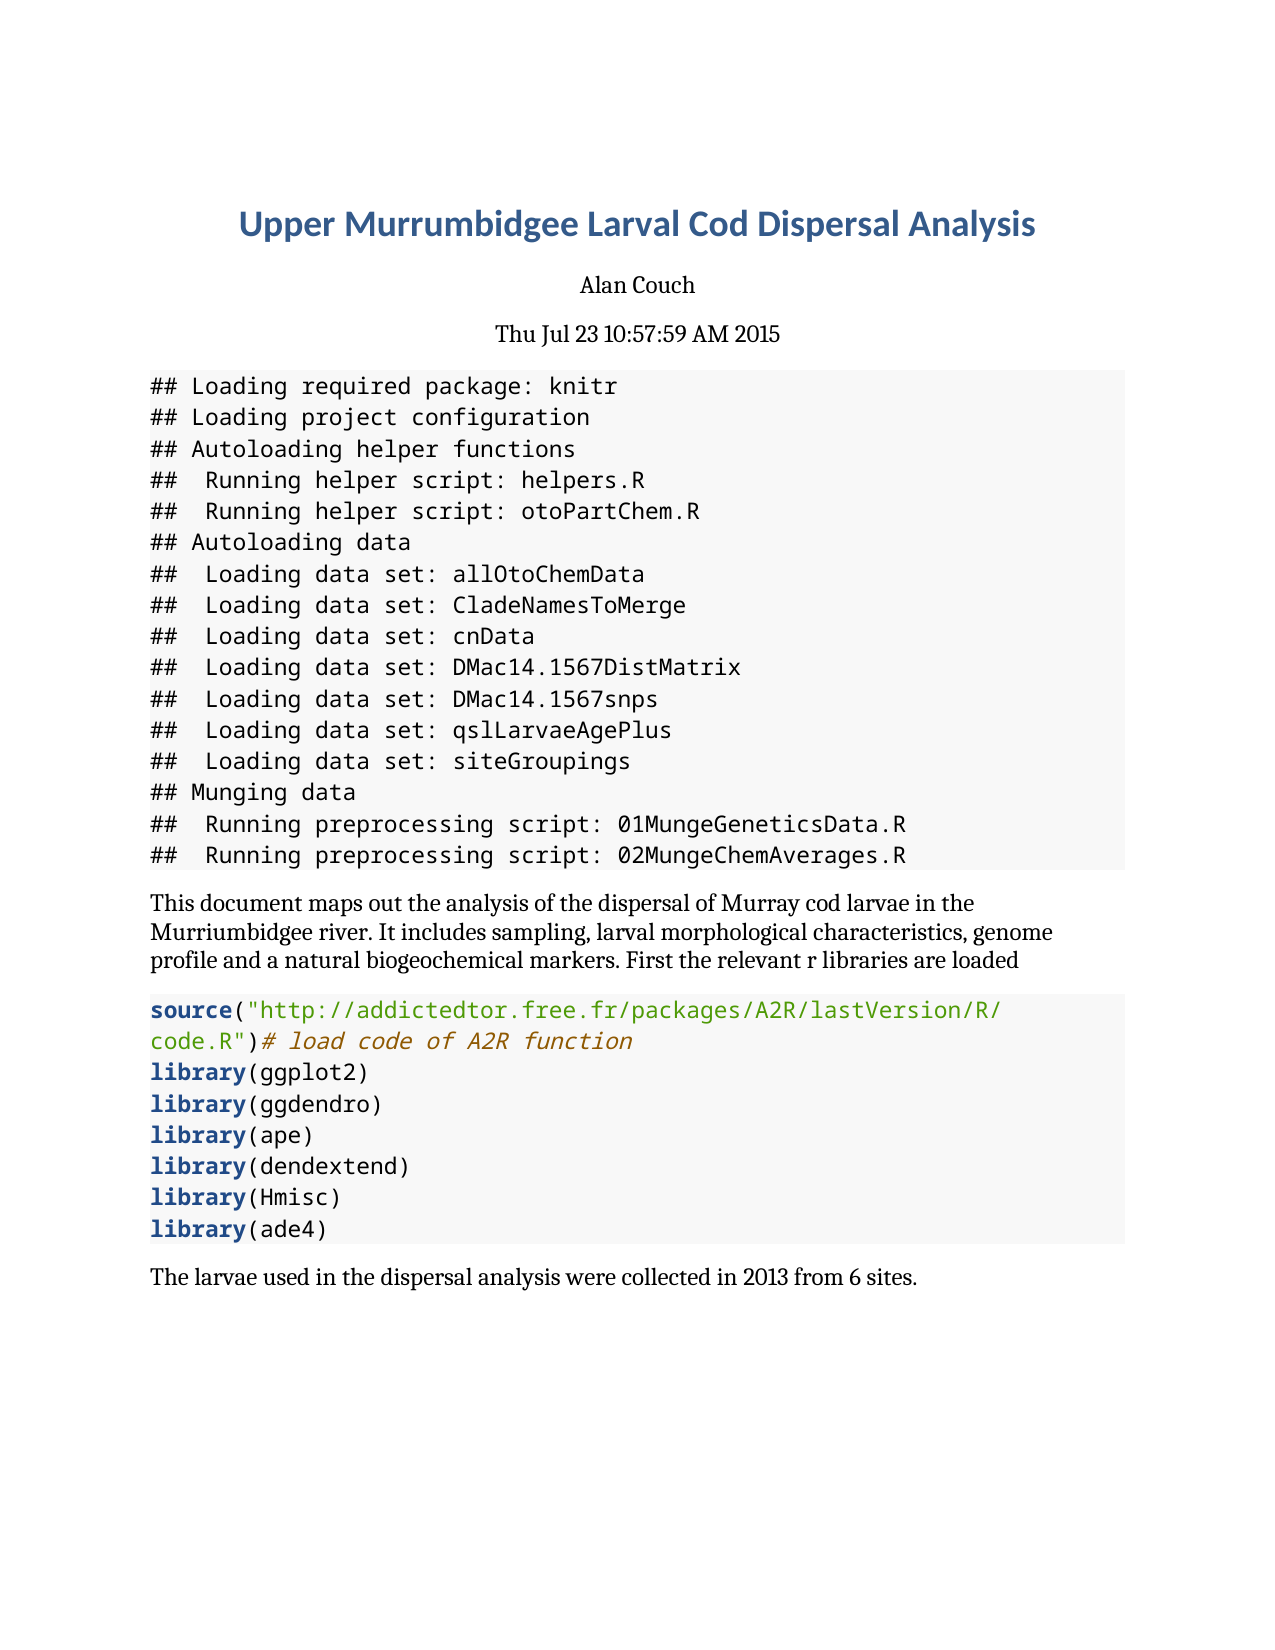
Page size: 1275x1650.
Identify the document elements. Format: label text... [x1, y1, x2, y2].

text Alan Couch [150, 271, 1125, 299]
text Thu Jul 23 10:57:59 AM 2015 [150, 320, 1125, 349]
text source("http://addictedtor.free.fr/packages/A2R/lastVersion/R/code.R")# load code of A2R function library(ggplot2) library(ggdendro) library(ape) library(dendextend) library(Hmisc) library(ade4) [150, 994, 1125, 1244]
text This document maps out the analysis of the dispersal of Murray cod larvae in the Murriumbidgee river. It includes sampling, larval morphological characteristics, genome profile and a natural biogeochemical markers. First the relevant r libraries are loaded [150, 889, 1125, 975]
text ## Loading required package: knitr ## Loading project configuration ## Autoloading helper functions ## Running helper script: helpers.R ## Running helper script: otoPartChem.R ## Autoloading data ## Loading data set: allOtoChemData ## Loading data set: CladeNamesToMerge ## Loading data set: cnData ## Loading data set: DMac14.1567DistMatrix ## Loading data set: DMac14.1567snps ## Loading data set: qslLarvaeAgePlus ## Loading data set: siteGroupings ## Munging data ## Running preprocessing script: 01MungeGeneticsData.R ## Running preprocessing script: 02MungeChemAverages.R [150, 370, 1125, 870]
text The larvae used in the dispersal analysis were collected in 2013 from 6 sites. [150, 1262, 1125, 1291]
title Upper Murrumbidgee Larval Cod Dispersal Analysis [150, 200, 1125, 246]
